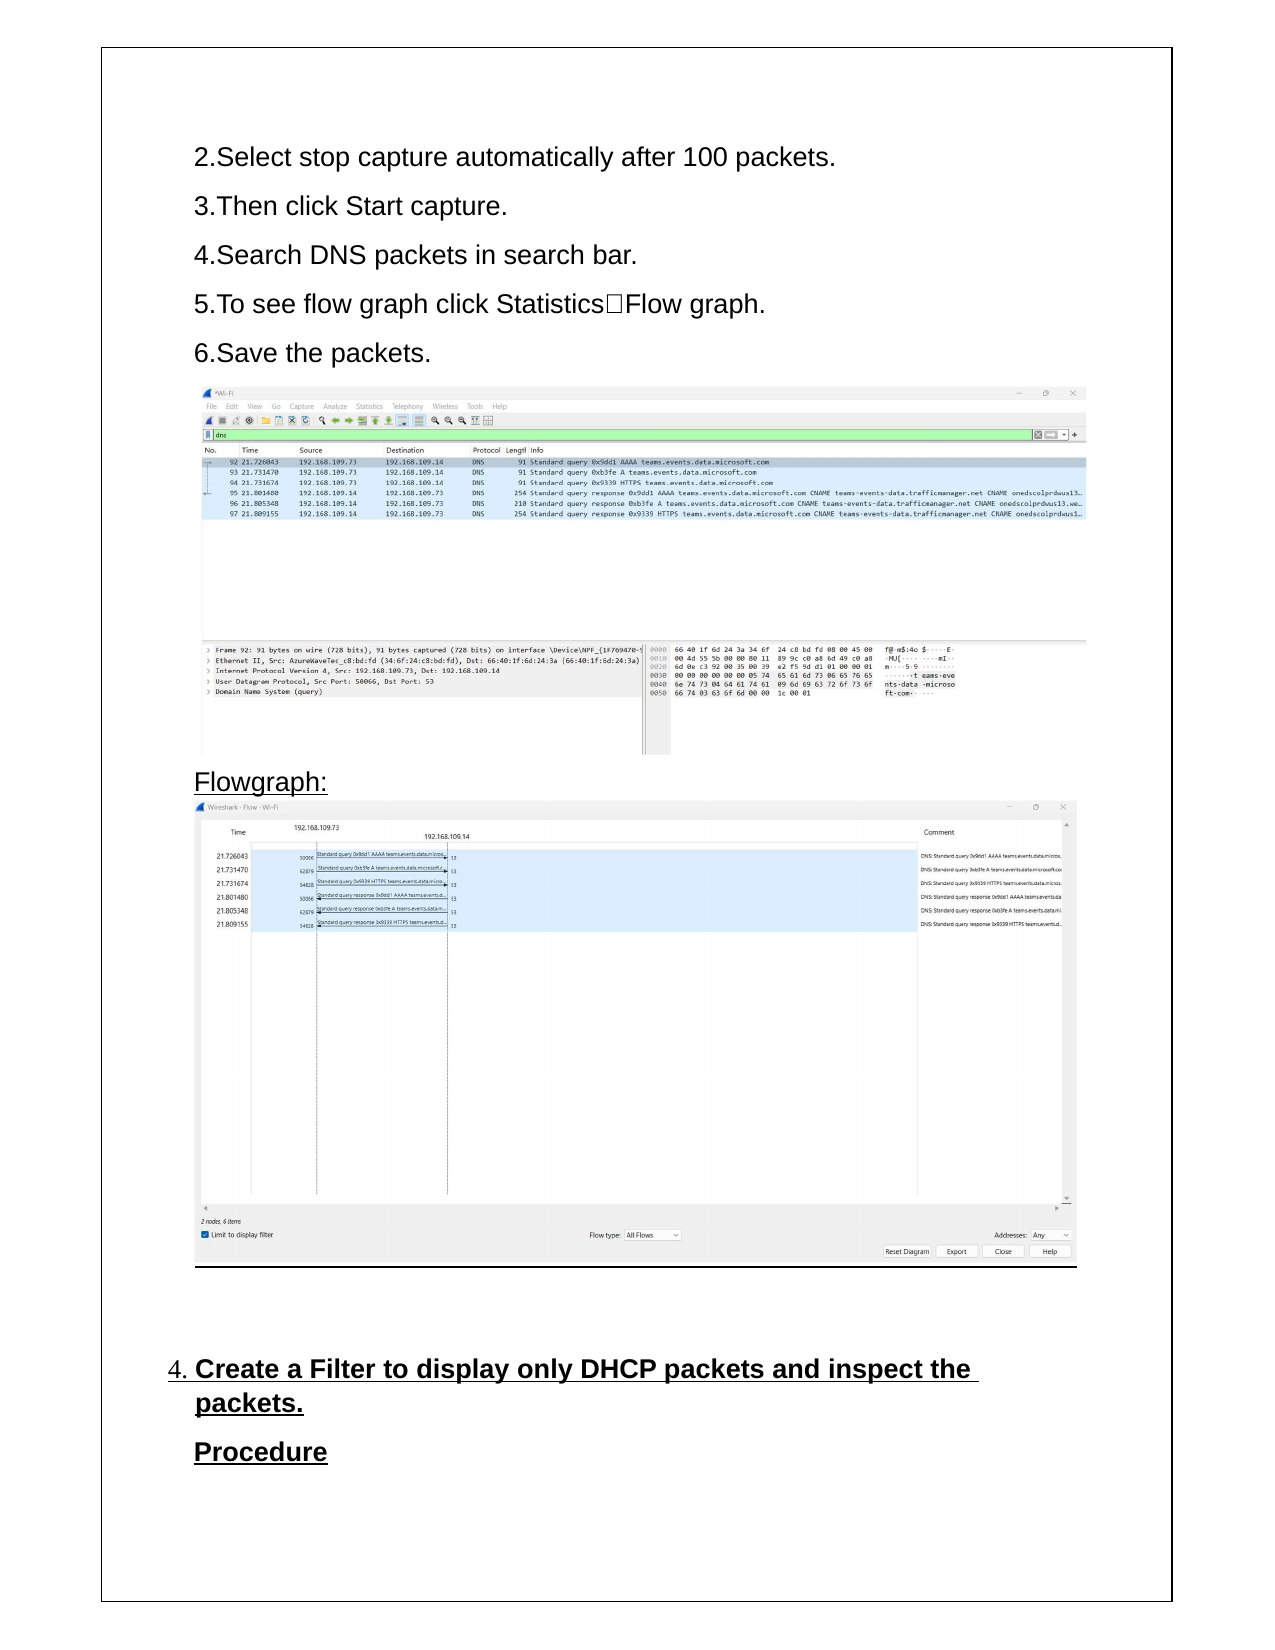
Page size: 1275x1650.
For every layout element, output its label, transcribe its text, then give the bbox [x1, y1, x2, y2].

text 3.Then click Start capture. [193, 190, 1075, 221]
picture [194, 800, 1077, 1263]
text Flowgraph: [193, 766, 1086, 798]
list Create a Filter to display only DHCP packets and inspect the packets. [168, 1353, 1086, 1418]
text 4.Search DNS packets in search bar. [193, 239, 1075, 270]
text 6.Save the packets. [193, 337, 1075, 369]
picture [201, 386, 1087, 755]
text 2.Select stop capture automatically after 100 packets. [193, 141, 1075, 172]
text 5.To see flow graph click StatisticsFlow graph. [193, 288, 1075, 319]
text Procedure [193, 1436, 1086, 1467]
